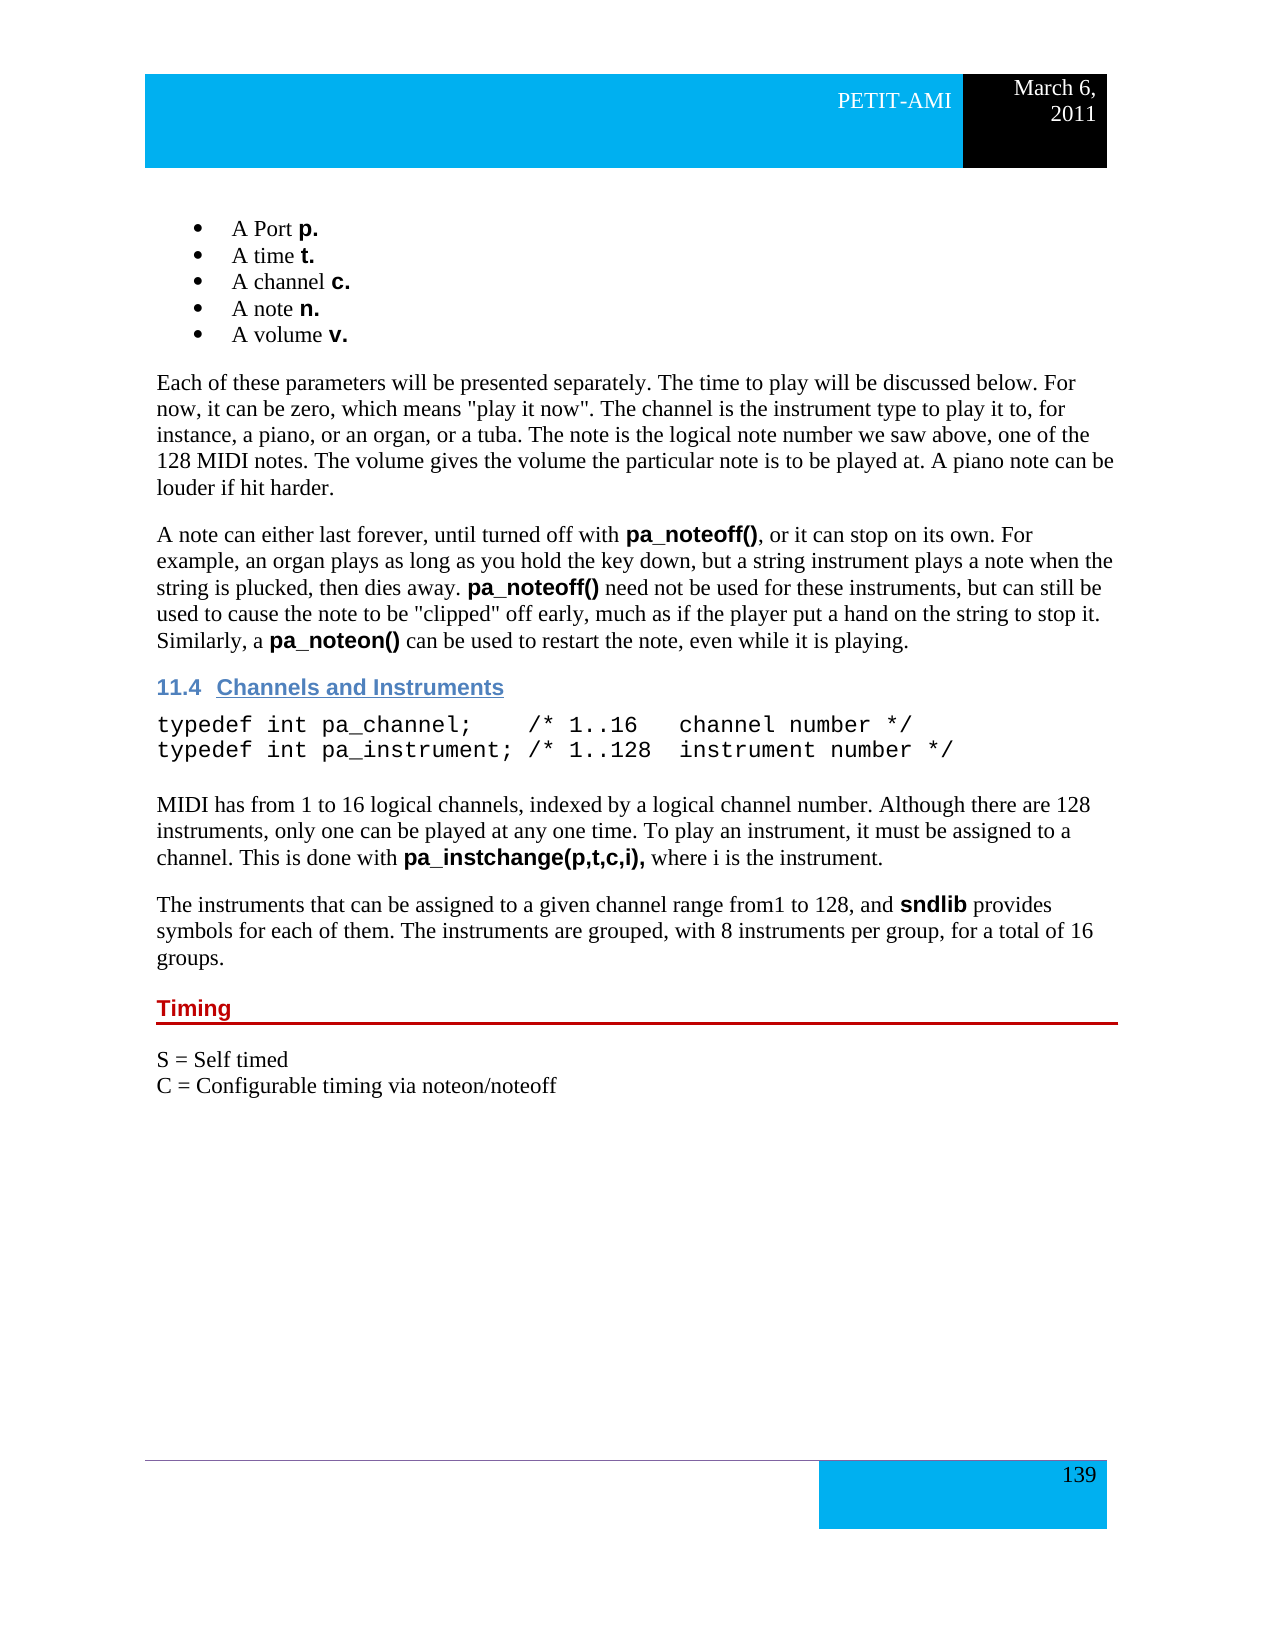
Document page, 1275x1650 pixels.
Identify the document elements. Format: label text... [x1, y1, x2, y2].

text The instruments that can be assigned to a given channel range from1 to 128, and sndlib provides symbols for each of them. The instruments are grouped, with 8 instruments per group, for a total of 16 groups. [156, 891, 1118, 970]
list A channel c. [194, 268, 1118, 295]
text Each of these parameters will be presented separately. The time to play will be discussed below. For now, it can be zero, which means "play it now". The channel is the instrument type to play it to, for instance, a piano, or an organ, or a tuba. The note is the logical note number we saw above, one of the 128 MIDI notes. The volume gives the volume the particular note is to be played at. A piano note can be louder if hit harder. [156, 368, 1118, 500]
list A Port p. [194, 215, 1118, 242]
text S = Self timed [156, 1046, 1118, 1072]
text C = Configurable timing via noteon/noteoff [156, 1072, 1118, 1098]
text Timing [156, 995, 1118, 1022]
list A time t. [194, 242, 1118, 268]
list A volume v. [194, 321, 1118, 348]
text A note can either last forever, until turned off with pa_noteoff(), or it can stop on its own. For example, an organ plays as long as you hold the key down, but a string instrument plays a note when the string is plucked, then dies away. pa_noteoff() need not be used for these instruments, but can still be used to cause the note to be "clipped" off early, much as if the player put a hand on the string to stop it. Similarly, a pa_noteon() can be used to restart the note, even while it is playing. [156, 521, 1118, 653]
text MIDI has from 1 to 16 logical channels, indexed by a logical channel number. Although there are 128 instruments, only one can be played at any one time. To play an instrument, it must be assigned to a channel. This is done with pa_instchange(p,t,c,i), where i is the instrument. [156, 791, 1118, 870]
list A note n. [194, 295, 1118, 321]
subtitle Channels and Instruments [156, 674, 1118, 700]
text typedef int pa_instrument; /* 1..128 instrument number */ [156, 739, 1118, 765]
text typedef int pa_channel; /* 1..16 channel number */ [156, 713, 1118, 739]
